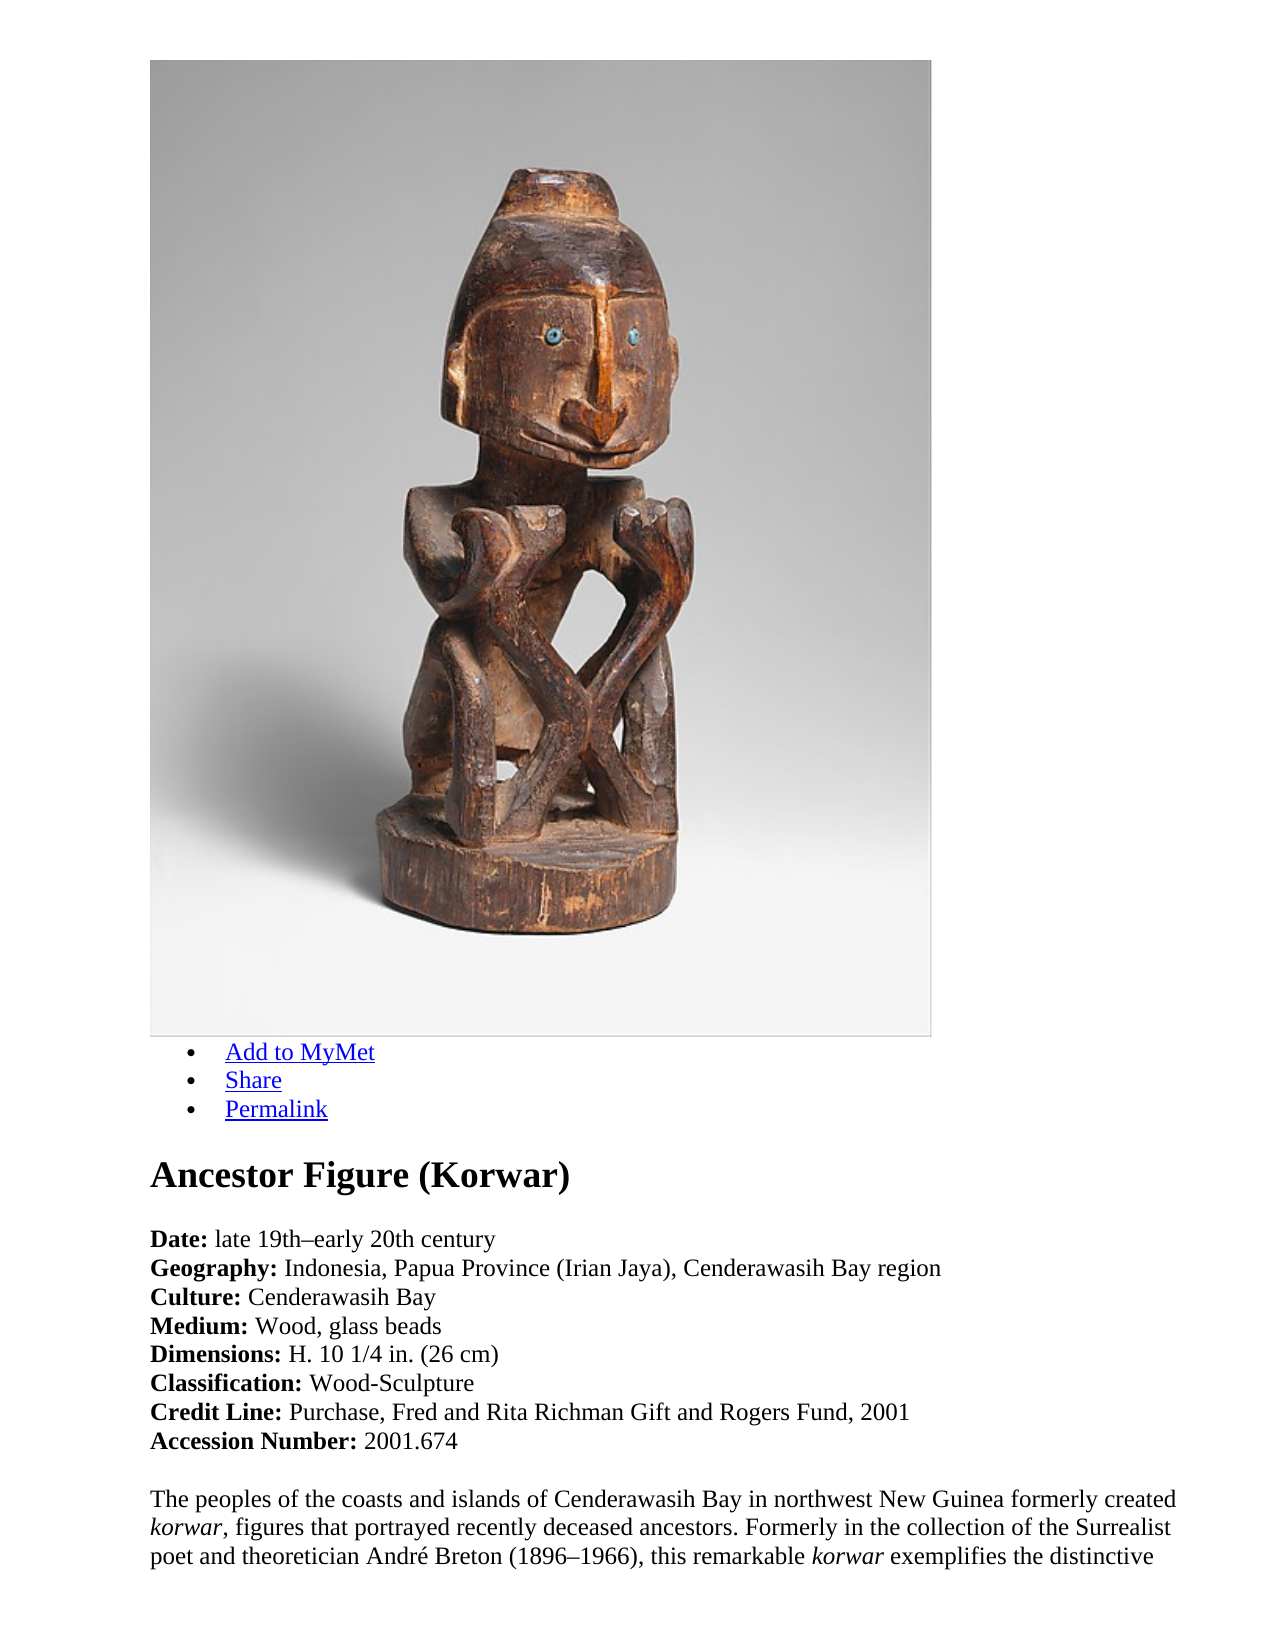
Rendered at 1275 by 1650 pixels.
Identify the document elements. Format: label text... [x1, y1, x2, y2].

text Classification: Wood-Sculpture [150, 1368, 1215, 1397]
text Date: late 19th–early 20th century [150, 1224, 1215, 1253]
text Credit Line: Purchase, Fred and Rita Richman Gift and Rogers Fund, 2001 [150, 1397, 1215, 1426]
list Add to MyMet [187, 1037, 1215, 1066]
text Accession Number: 2001.674 [150, 1426, 1215, 1454]
text Culture: Cenderawasih Bay [150, 1282, 1215, 1311]
list Share [187, 1066, 1215, 1094]
subtitle Ancestor Figure (Korwar) [150, 1152, 1215, 1195]
text Geography: Indonesia, Papua Province (Irian Jaya), Cenderawasih Bay region [150, 1253, 1215, 1282]
text Medium: Wood, glass beads [150, 1311, 1215, 1339]
picture [150, 60, 932, 1037]
list Permalink [187, 1094, 1215, 1123]
text Dimensions: H. 10 1/4 in. (26 cm) [150, 1339, 1215, 1368]
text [150, 1484, 1215, 1570]
